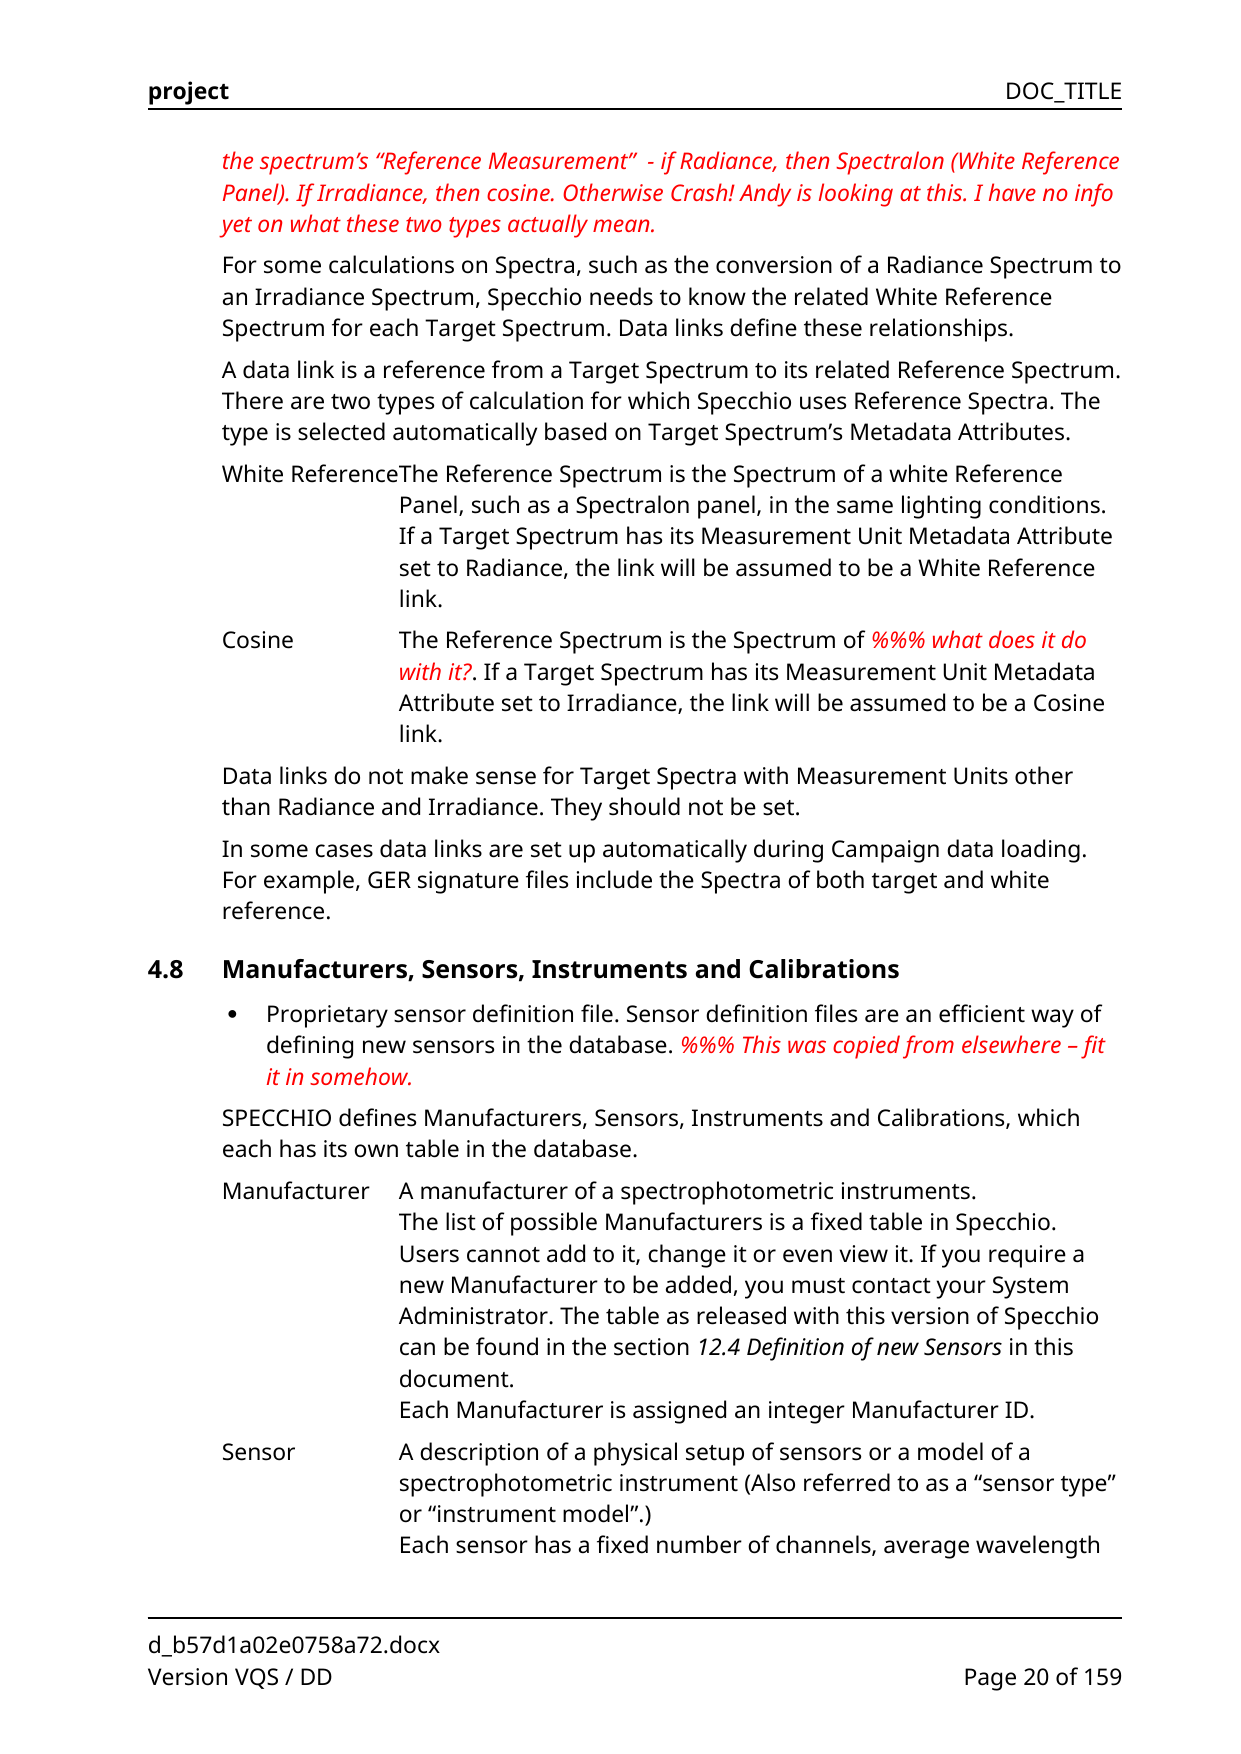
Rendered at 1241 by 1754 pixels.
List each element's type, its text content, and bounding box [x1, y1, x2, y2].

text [222, 1436, 1122, 1561]
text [222, 145, 1122, 239]
text For some calculations on Spectra, such as the conversion of a Radiance Spectrum to an Irradiance Spectrum, Specchio needs to know the related White Reference Spectrum for each Target Spectrum. Data links define these relationships. [222, 249, 1122, 343]
text White Reference The Reference Spectrum is the Spectrum of a white Reference Panel, such as a panel, in the same lighting conditions. If a Target Spectrum has its Measurement Unit Metadata Attribute set to Radiance, the link will be assumed to be a White Reference link. [222, 458, 1122, 614]
text A data link is a reference from a Target Spectrum to its related Reference Spectrum. There are two types of calculation for which Specchio uses Reference Spectra. The type is selected automatically based on Target Spectrum’s Metadata Attributes. [222, 353, 1122, 447]
text In some cases data links are set up automatically during Campaign data loading. For example, GER signature files include the Spectra of both target and white reference. [222, 833, 1122, 926]
text SPECCHIO defines Manufacturers, Sensors, Instruments and Calibrations, which each has its own table in the database. [222, 1102, 1122, 1165]
subtitle Manufacturers, Sensors, Instruments and Calibrations [148, 951, 1122, 986]
text The Reference Spectrum is the Spectrum of %%% what does it do with it?. If a Target Spectrum has its Measurement Unit Metadata Attribute set to Irradiance, the link will be assumed to be a Cosine link. [222, 624, 1122, 749]
text Proprietary sensor definition file. Sensor definition files are an efficient way of defining new sensors in the database. %%% This was copied from elsewhere – fit it in somehow. [228, 998, 1122, 1092]
text Data links do not make sense for Target Spectra with Measurement Units other than Radiance and Irradiance. They should not be set. [222, 760, 1122, 822]
